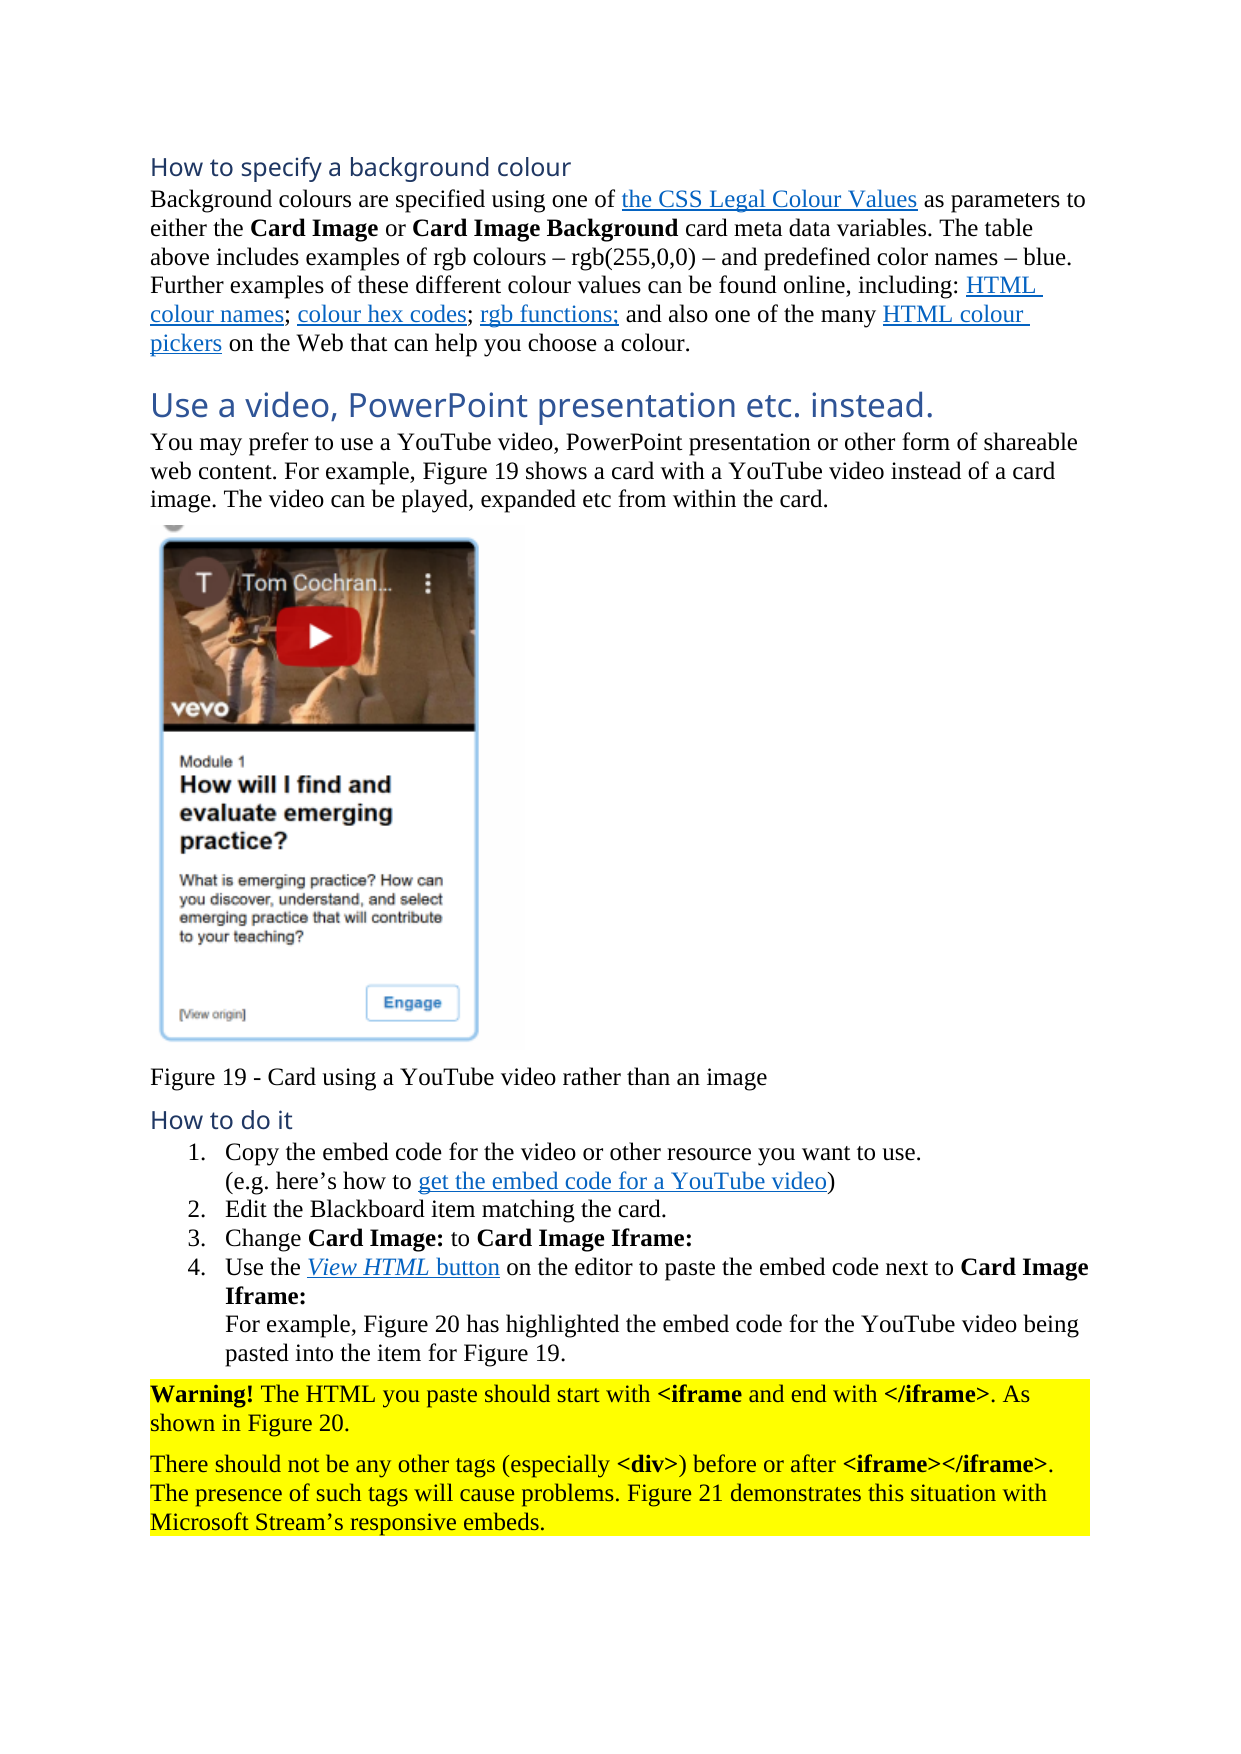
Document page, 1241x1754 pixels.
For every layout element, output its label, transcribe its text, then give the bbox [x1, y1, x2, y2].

subtitle How to do it [150, 1103, 1090, 1137]
subtitle Use a video, PowerPoint presentation etc. instead. [150, 382, 1090, 427]
text You may prefer to use a YouTube video, PowerPoint presentation or other form of shareable web content. For example, Figure 19 shows a card with a YouTube video instead of a card image. The video can be played, expanded etc from within the card. [150, 427, 1090, 513]
list Copy the embed code for the video or other resource you want to use. (e.g. here’s how to get the embed code for a YouTube video) [187, 1137, 1090, 1194]
list Use the View HTML button on the editor to paste the embed code next to Card Image Iframe: For example, Figure 20 has highlighted the embed code for the YouTube video being pasted into the item for Figure 19. [187, 1252, 1090, 1367]
text Background colours are specified using one of the CSS Legal Colour Values as parameters to either the Card Image or Card Image Background card meta data variables. The table above includes examples of rgb colours – rgb(255,0,0) – and predefined color names – blue. Further examples of these different colour values can be found online, including: HTML colour names; colour hex codes; rgb functions; and also one of the many HTML colour pickers on the Web that can help you choose a colour. [150, 184, 1090, 357]
subtitle How to specify a background colour [150, 150, 1090, 184]
list Change Card Image: to Card Image Iframe: [187, 1223, 1090, 1252]
text Figure 19 - Card using a YouTube video rather than an image [150, 1062, 1090, 1091]
picture [150, 525, 525, 1050]
text There should not be any other tags (especially <div>) before or after <iframe></iframe>. The presence of such tags will cause problems. Figure 21 demonstrates this situation with Microsoft Stream’s responsive embeds. [150, 1449, 1090, 1536]
list Edit the Blackboard item matching the card. [187, 1194, 1090, 1223]
text Warning! The HTML you paste should start with <iframe and end with </iframe>. As shown in Figure 20. [150, 1379, 1090, 1437]
